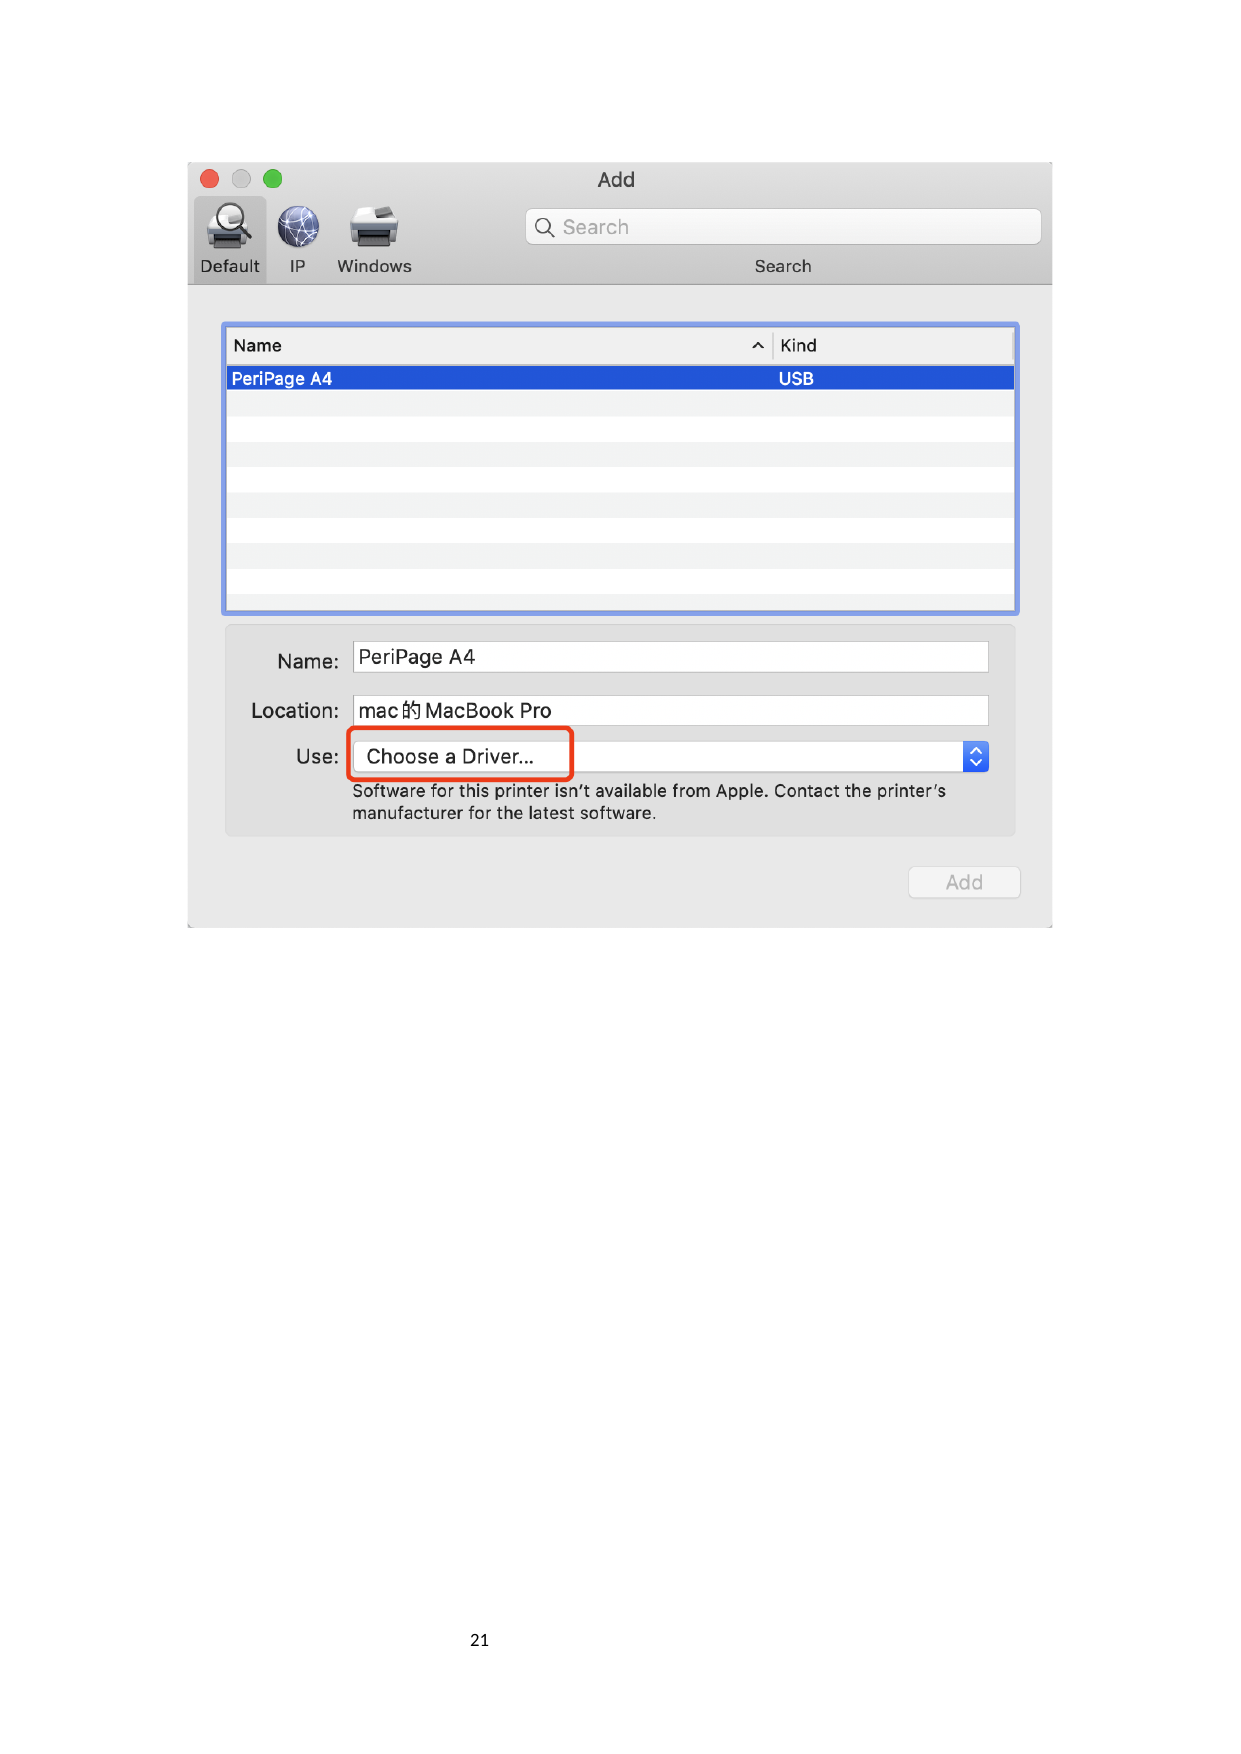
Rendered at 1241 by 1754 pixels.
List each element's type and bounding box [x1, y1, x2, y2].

picture [187, 162, 1053, 928]
